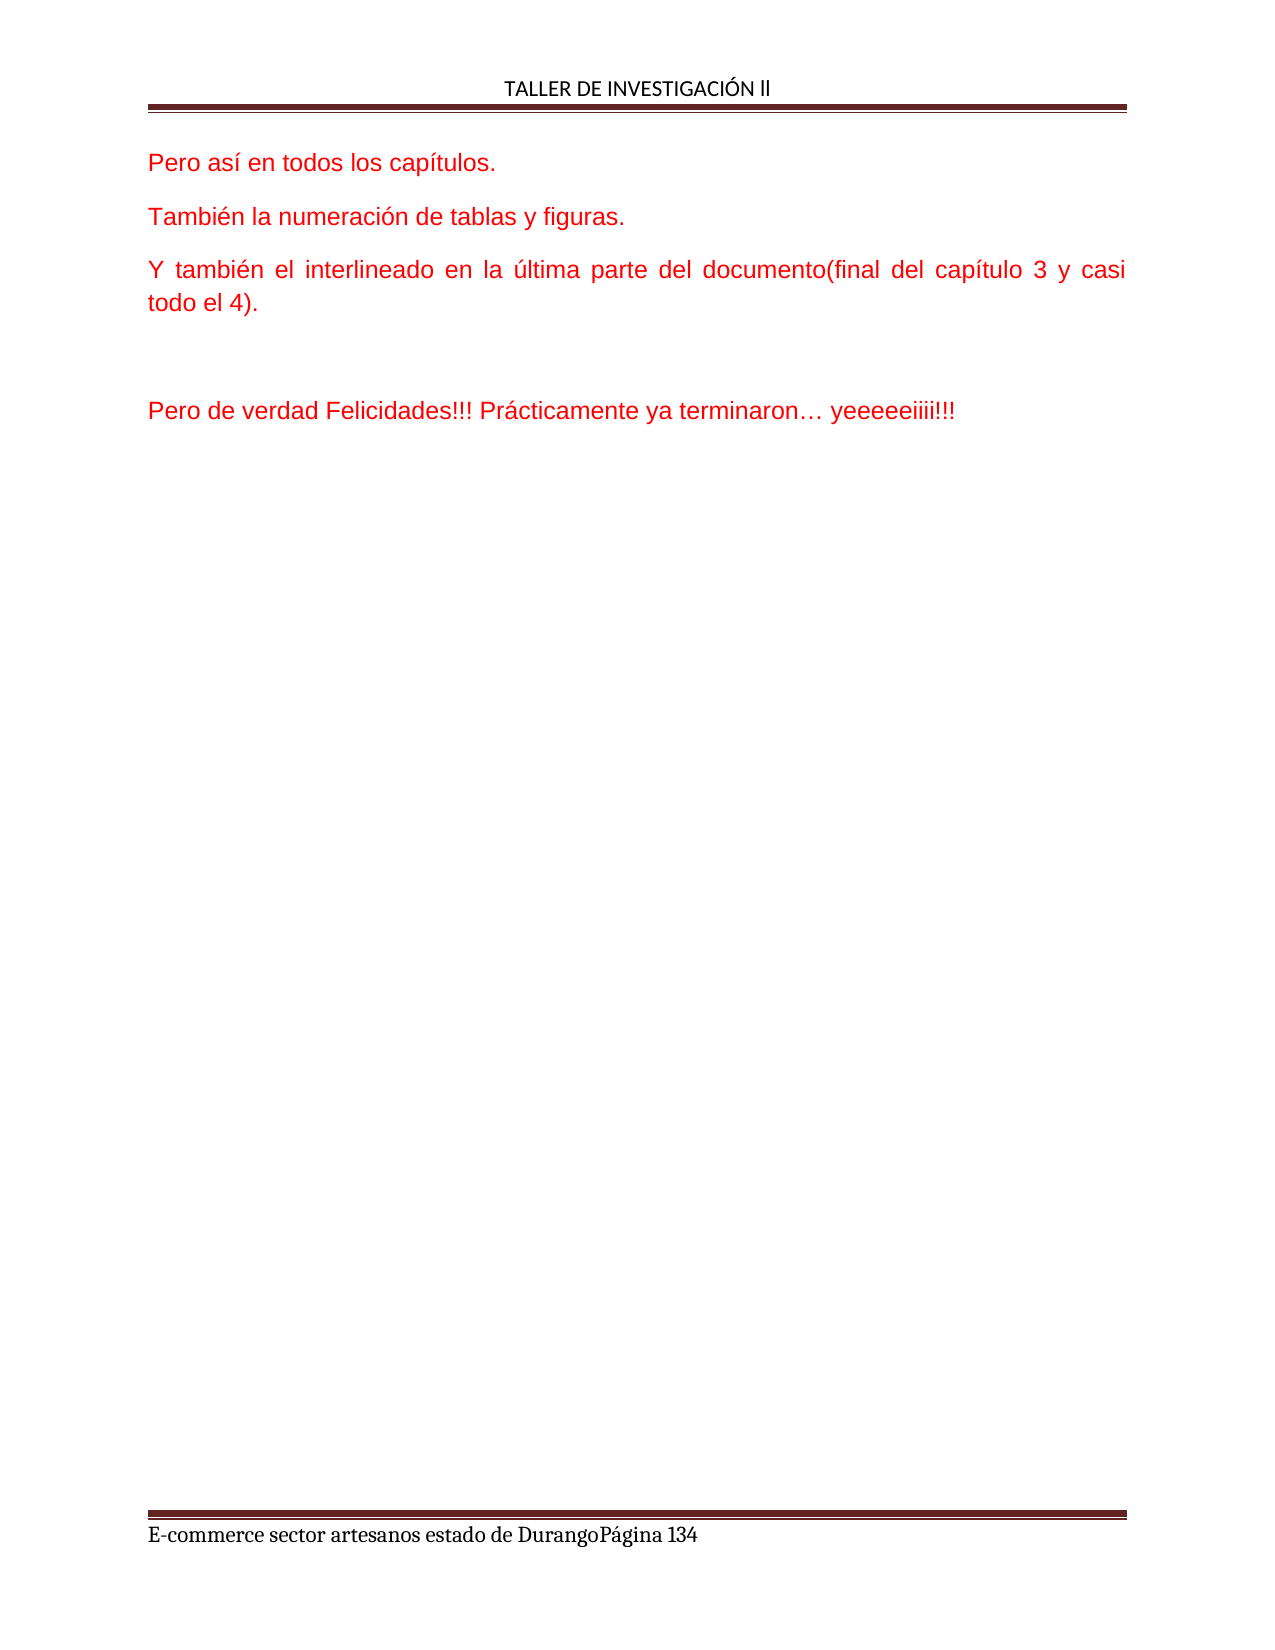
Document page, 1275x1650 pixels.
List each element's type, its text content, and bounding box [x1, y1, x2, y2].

text Pero de verdad Felicidades!!! Prácticamente ya terminaron… yeeeeeiiii!!! [148, 396, 1127, 425]
text También la numeración de tablas y figuras. [148, 202, 1127, 230]
text Y también el interlineado en la última parte del documento(final del capítulo 3 y casi todo el 4). [148, 255, 1127, 317]
text Pero así en todos los capítulos. [148, 148, 1127, 176]
